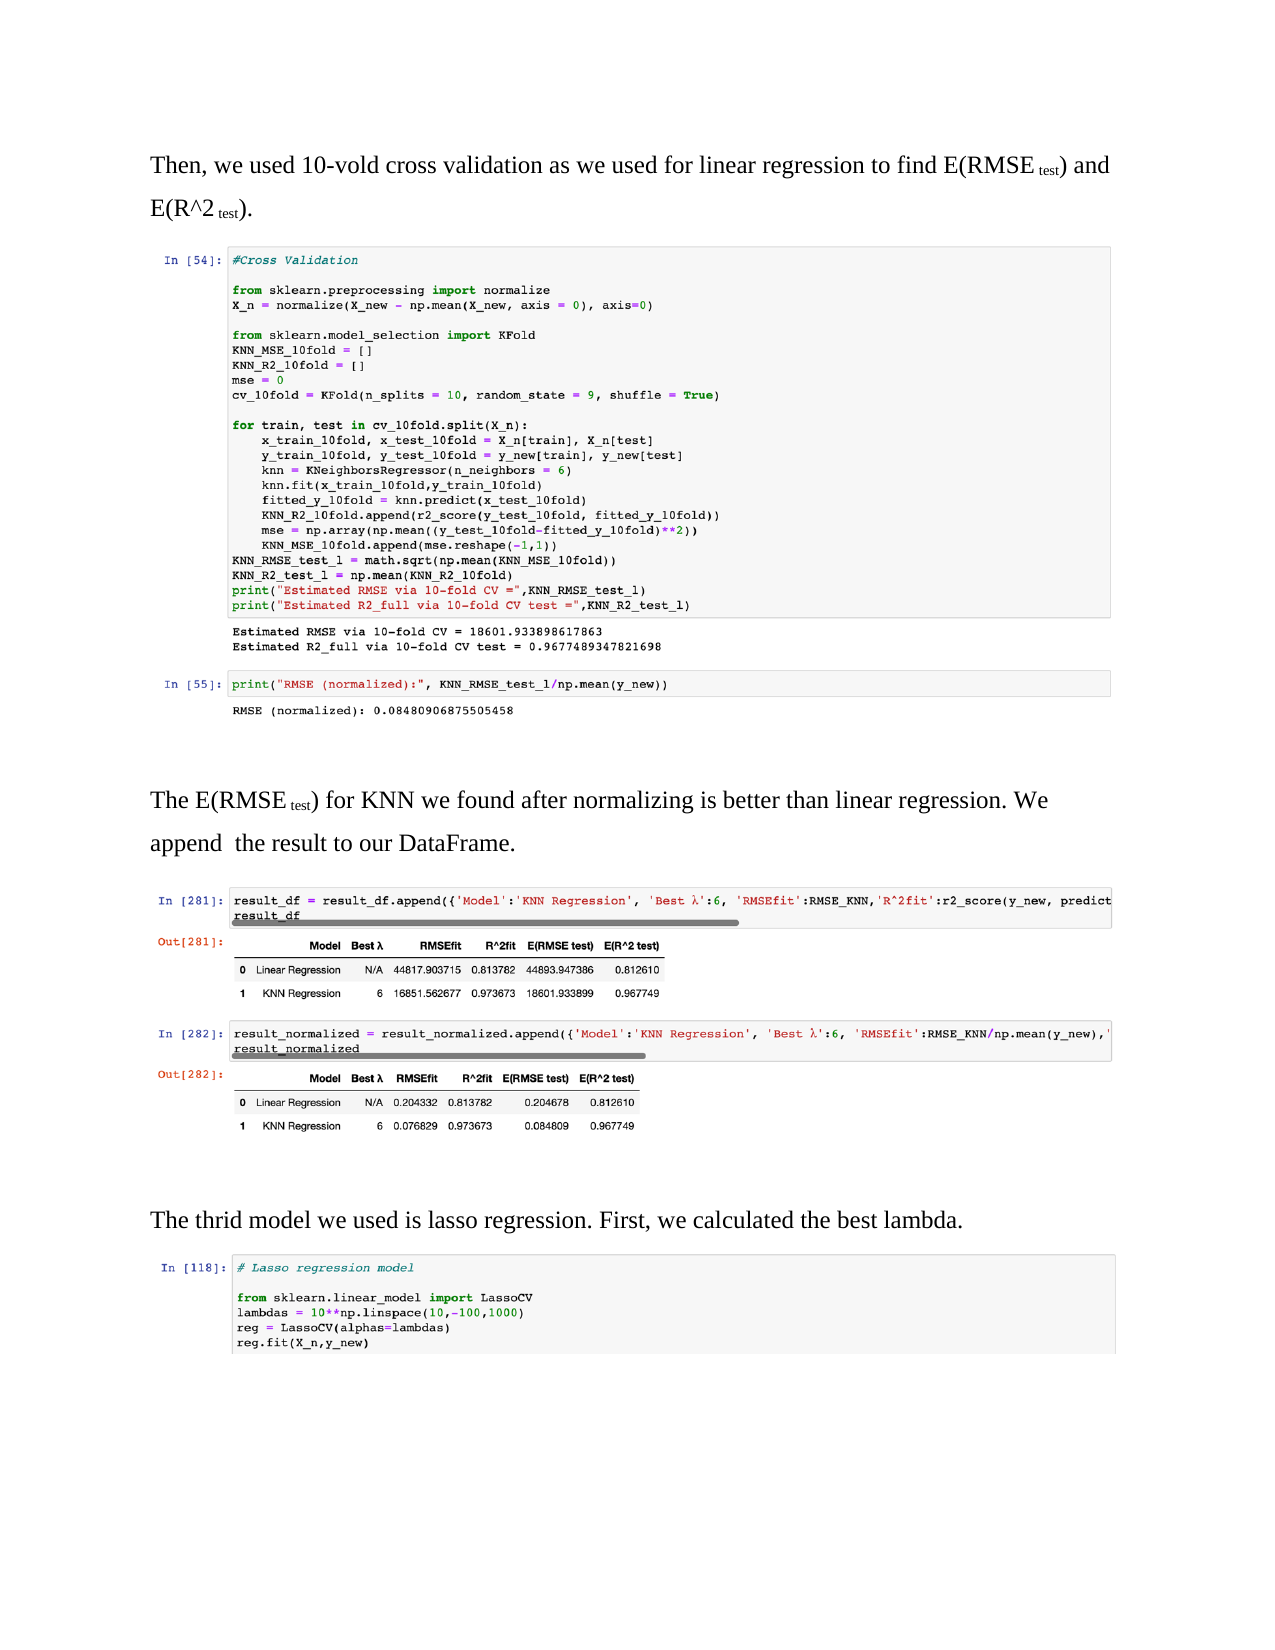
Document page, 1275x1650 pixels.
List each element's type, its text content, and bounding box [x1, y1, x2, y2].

picture [150, 871, 1125, 1147]
text The thrid model we used is lasso regression. First, we calculated the best lambda. [150, 1205, 1125, 1249]
picture [150, 237, 1125, 727]
picture [150, 1249, 1125, 1354]
text The E(RMSE test) for KNN we found after normalizing is better than linear regression. We append the result to our DataFrame. [150, 785, 1125, 857]
text Then, we used 10-vold cross validation as we used for linear regression to find E(RMSE test) and E(R^2 test). [150, 150, 1125, 237]
